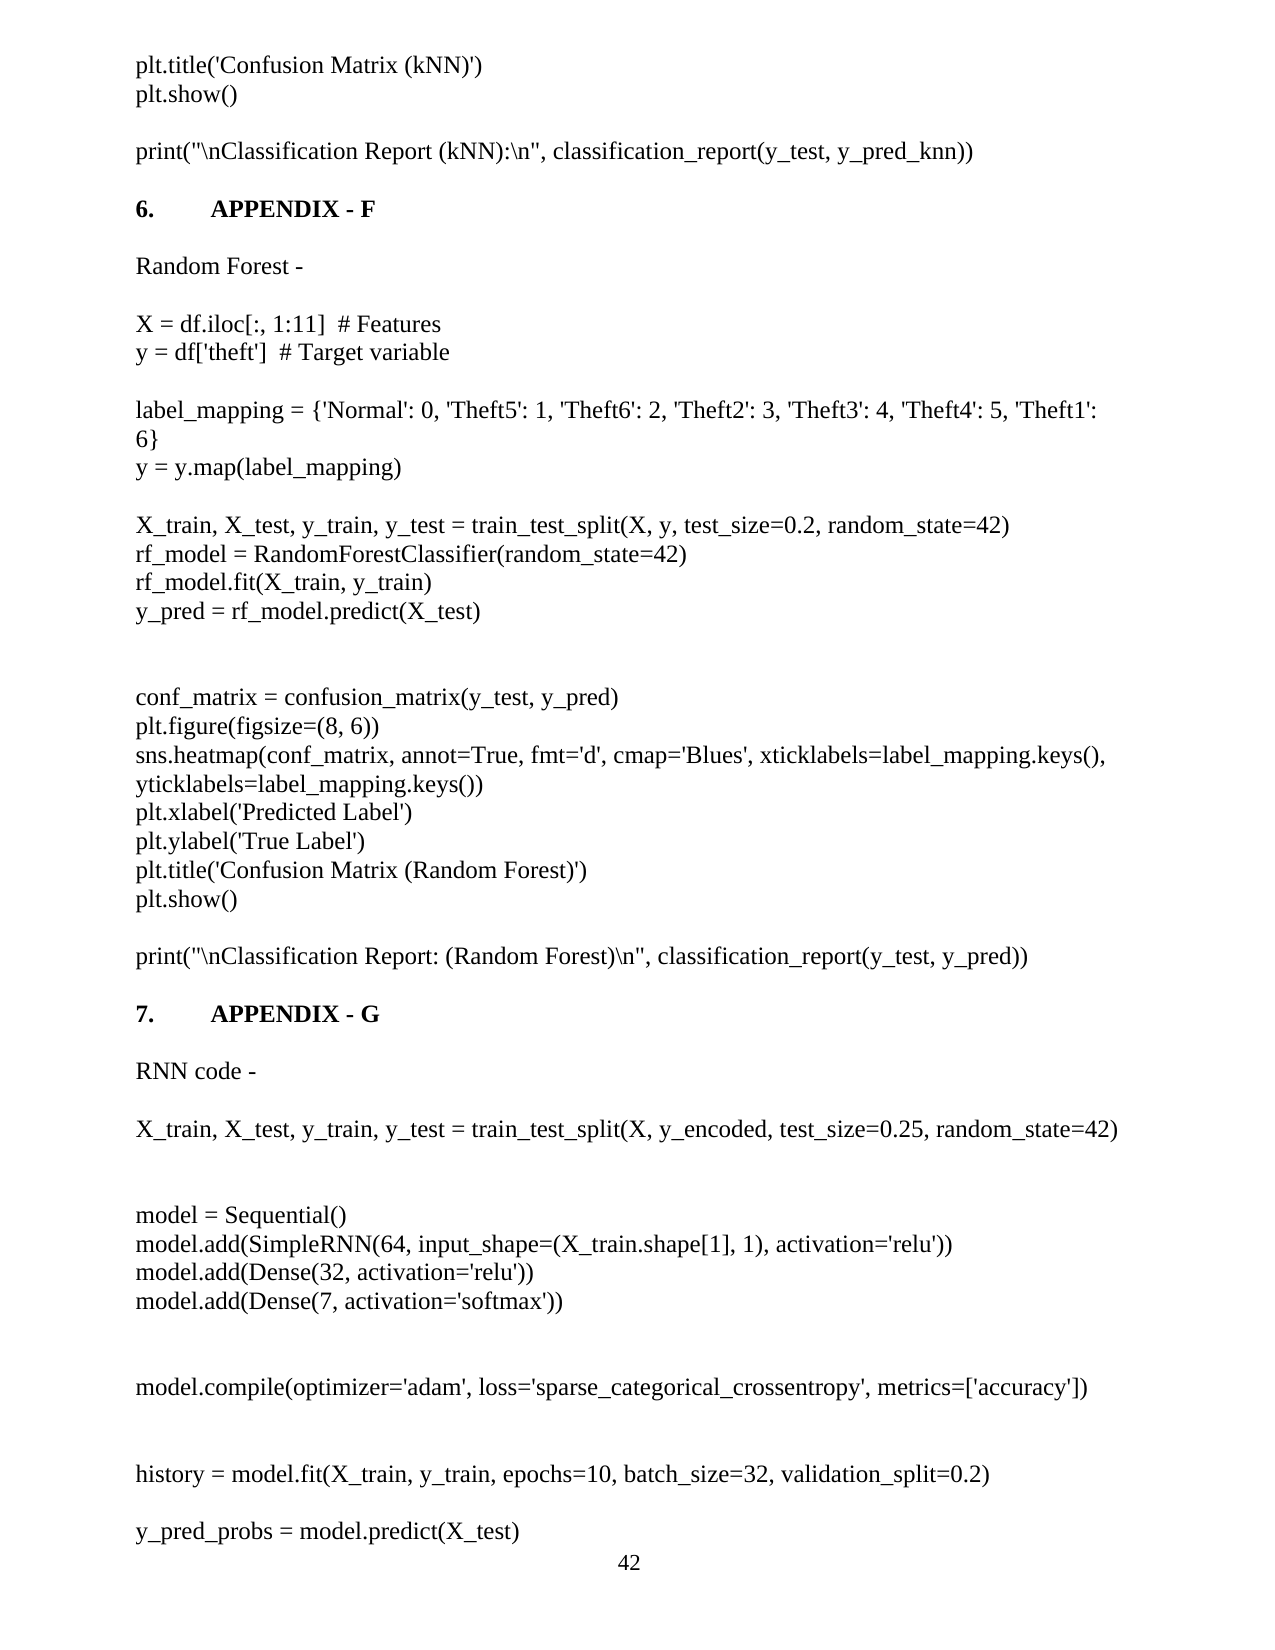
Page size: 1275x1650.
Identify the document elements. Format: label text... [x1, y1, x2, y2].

text model.add(Dense(7, activation='softmax')) [135, 1286, 1198, 1315]
text RNN code - [135, 1056, 1198, 1085]
list APPENDIX - F [135, 194, 1198, 222]
text model.compile(optimizer='adam', loss='sparse_categorical_crossentropy', metrics=['accuracy']) [135, 1372, 1198, 1401]
text X_train, X_test, y_train, y_test = train_test_split(X, y, test_size=0.2, random_state=42) [135, 510, 1126, 539]
text sns.heatmap(conf_matrix, annot=True, fmt='d', cmap='Blues', xticklabels=label_mapping.keys(), yticklabels=label_mapping.keys()) [135, 740, 1126, 797]
text rf_model = RandomForestClassifier(random_state=42) [135, 539, 1126, 567]
text plt.xlabel('Predicted Label') [135, 797, 1126, 826]
text y = y.map(label_mapping) [135, 452, 1126, 481]
text X = df.iloc[:, 1:11] # Features [135, 309, 1126, 337]
text model.add(Dense(32, activation='relu')) [135, 1257, 1198, 1286]
text plt.title('Confusion Matrix (Random Forest)') [135, 855, 1126, 884]
text print("\nClassification Report (kNN):\n", classification_report(y_test, y_pred_knn)) [135, 136, 1198, 165]
text plt.show() [135, 79, 1198, 107]
text y_pred = rf_model.predict(X_test) [135, 596, 1126, 625]
text rf_model.fit(X_train, y_train) [135, 567, 1126, 596]
text plt.figure(figsize=(8, 6)) [135, 711, 1126, 740]
text Random Forest - [135, 251, 1126, 280]
text model.add(SimpleRNN(64, input_shape=(X_train.shape[1], 1), activation='relu')) [135, 1229, 1198, 1257]
list APPENDIX - G [135, 999, 1198, 1027]
text print("\nClassification Report: (Random Forest)\n", classification_report(y_test, y_pred)) [135, 941, 1126, 970]
text plt.show() [135, 884, 1126, 912]
text plt.ylabel('True Label') [135, 826, 1126, 855]
text label_mapping = {'Normal': 0, 'Theft5': 1, 'Theft6': 2, 'Theft2': 3, 'Theft3': 4, 'Theft4': 5, 'Theft1': 6} [135, 395, 1126, 452]
text conf_matrix = confusion_matrix(y_test, y_pred) [135, 682, 1126, 711]
text y_pred_probs = model.predict(X_test) [135, 1516, 1198, 1545]
text history = model.fit(X_train, y_train, epochs=10, batch_size=32, validation_split=0.2) [135, 1459, 1198, 1487]
text plt.title('Confusion Matrix (kNN)') [135, 50, 1198, 79]
text X_train, X_test, y_train, y_test = train_test_split(X, y_encoded, test_size=0.25, random_state=42) [135, 1114, 1198, 1142]
text y = df['theft'] # Target variable [135, 337, 1126, 366]
text model = Sequential() [135, 1200, 1198, 1229]
